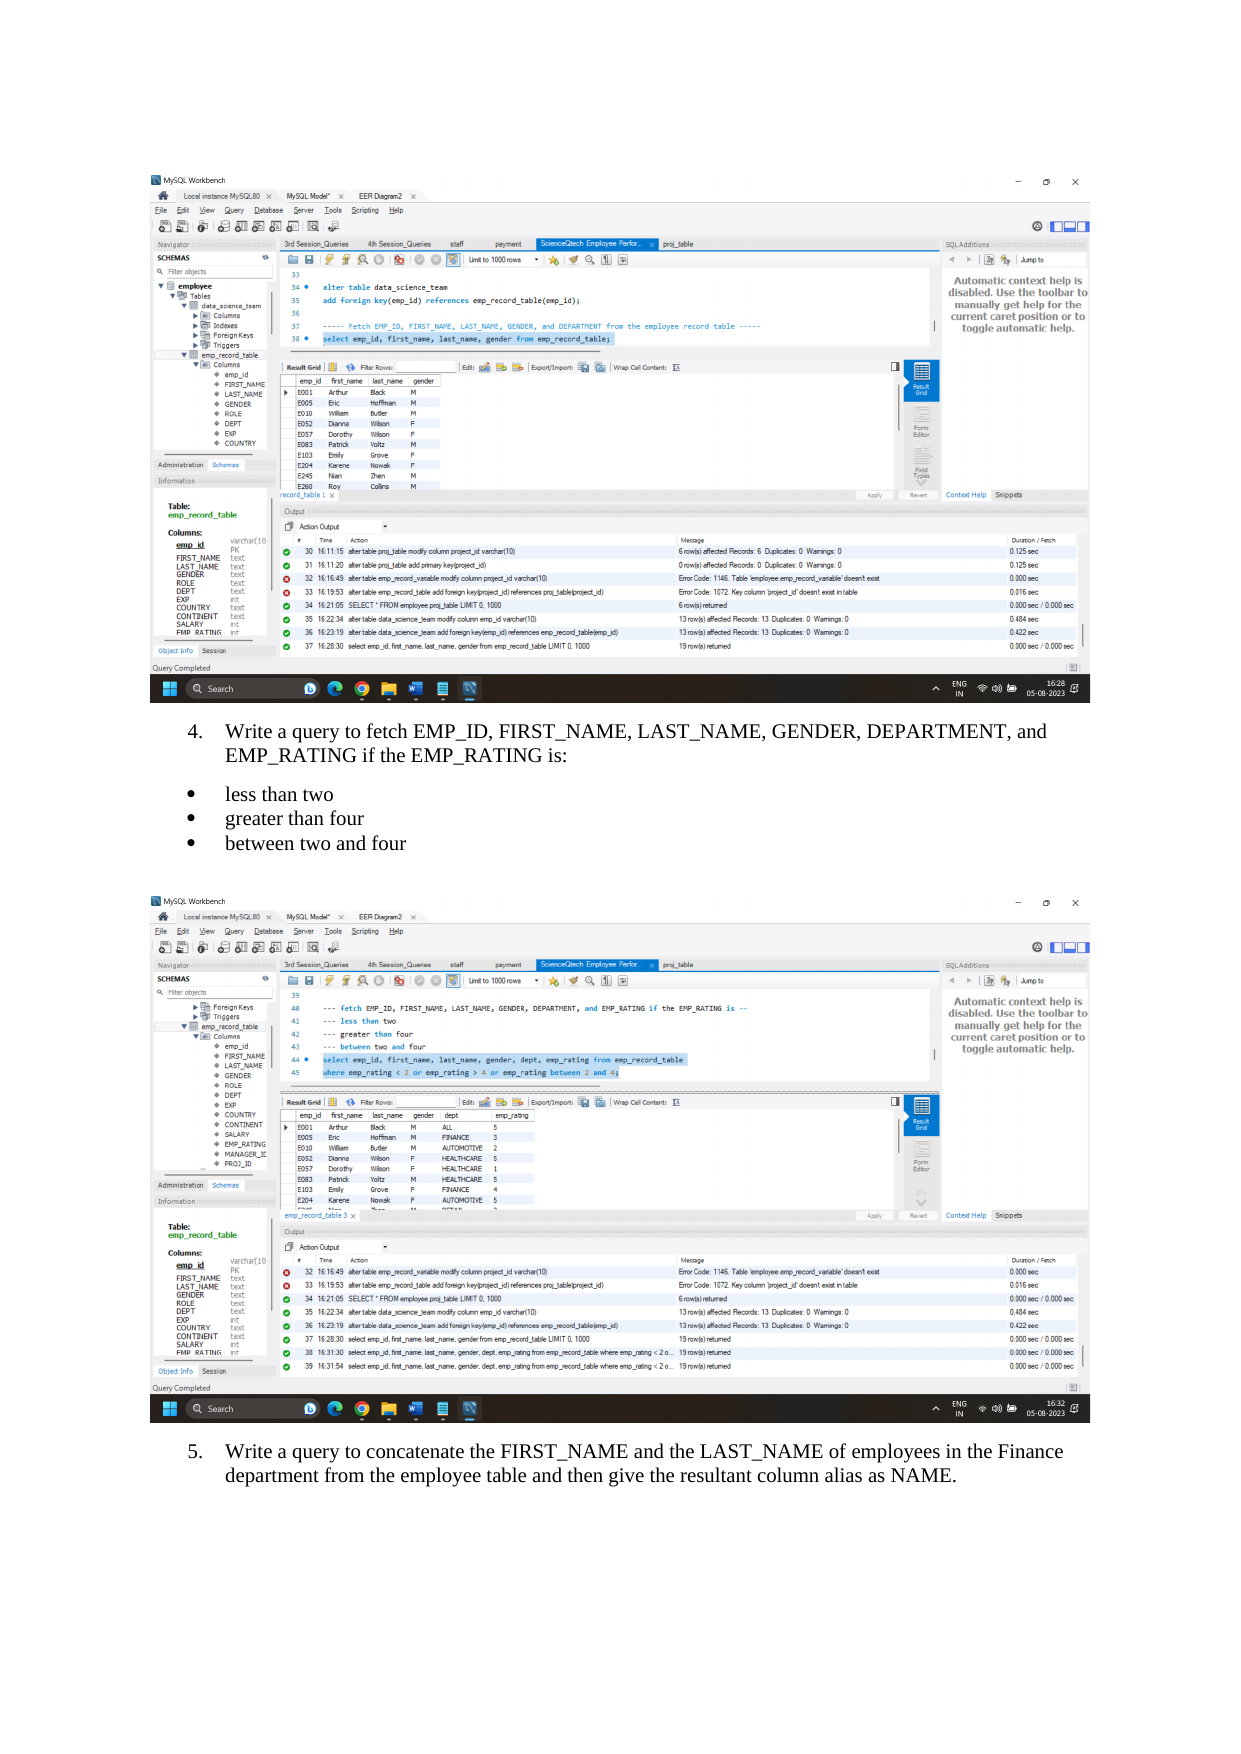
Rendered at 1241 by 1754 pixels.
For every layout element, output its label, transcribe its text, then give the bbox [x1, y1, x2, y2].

picture [150, 174, 1091, 703]
picture [150, 894, 1091, 1423]
list Write a query to fetch EMP_ID, FIRST_NAME, LAST_NAME, GENDER, DEPARTMENT, and EMP_RATING if the EMP_RATING is: [187, 718, 1090, 767]
list greater than four [187, 806, 1090, 830]
list less than two [187, 782, 1090, 806]
list between two and four [187, 830, 1090, 854]
list Write a query to concatenate the FIRST_NAME and the LAST_NAME of employees in the Finance department from the employee table and then give the resultant column alias as NAME. [187, 1439, 1090, 1487]
